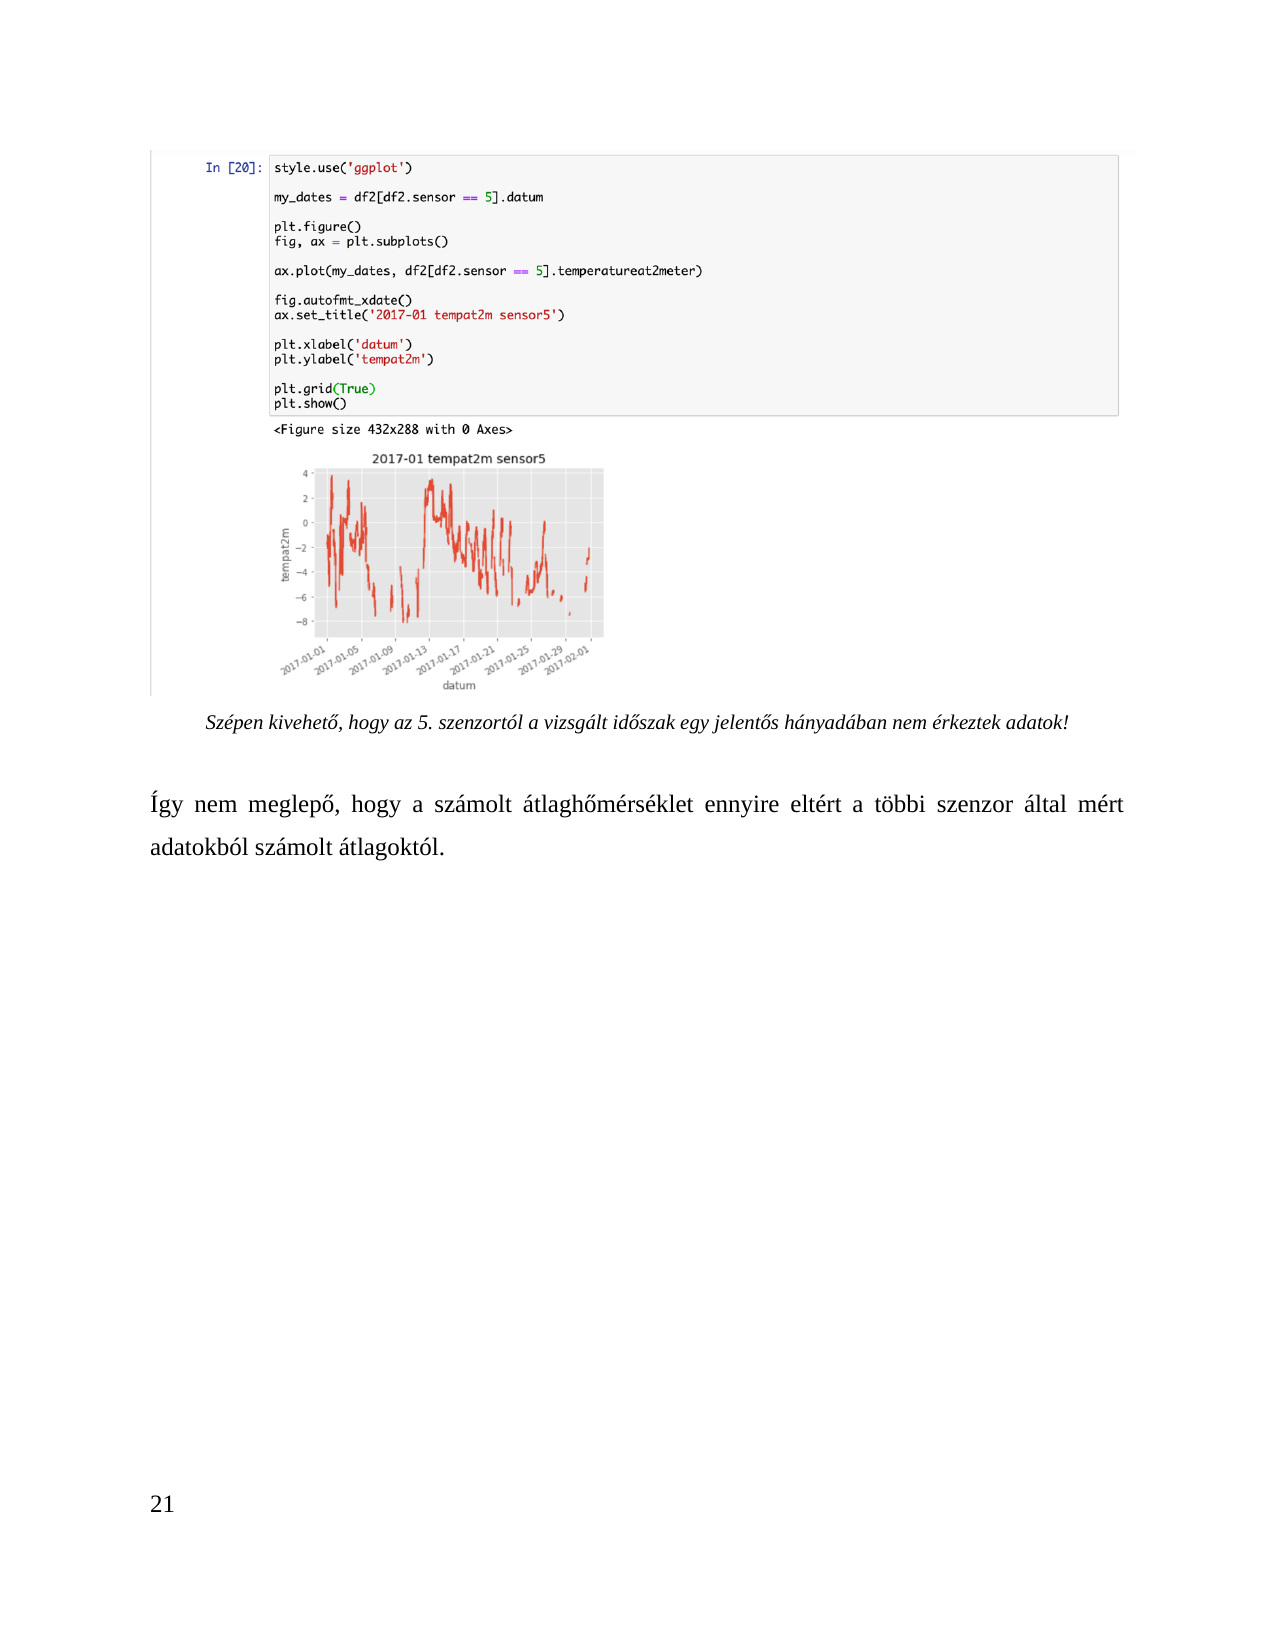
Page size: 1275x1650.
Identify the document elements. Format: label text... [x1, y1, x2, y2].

text Szépen kivehető, hogy az 5. szenzortól a vizsgált időszak egy jelentős hányadában nem érkeztek adatok! [150, 710, 1125, 734]
text Így nem meglepő, hogy a számolt átlaghőmérséklet ennyire eltért a többi szenzor által mért adatokból számolt átlagoktól. [150, 789, 1125, 861]
picture [150, 150, 1137, 696]
